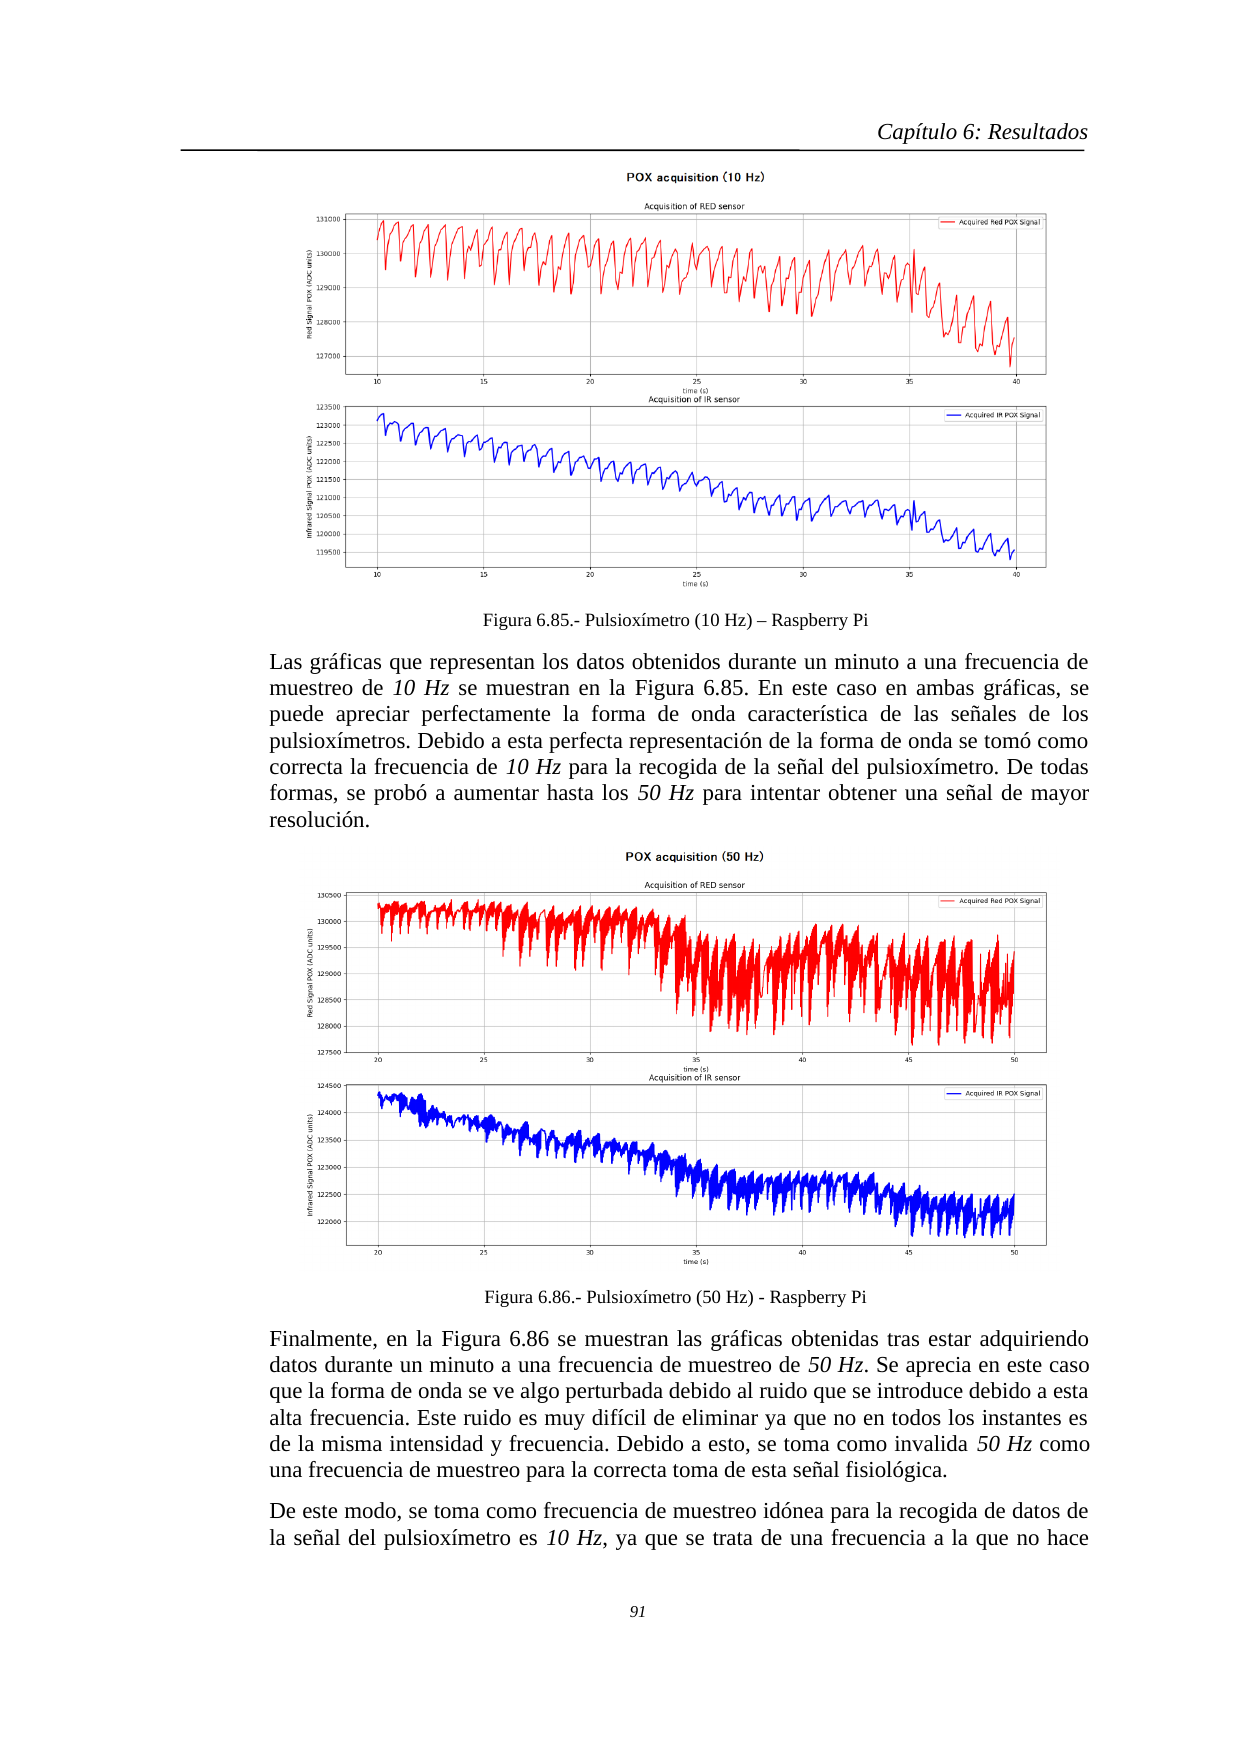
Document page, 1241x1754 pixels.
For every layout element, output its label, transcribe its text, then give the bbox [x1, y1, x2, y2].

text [269, 1497, 1090, 1550]
text Figura 6.3.- Pulsioxímetro (50 Hz) - Raspberry Pi [187, 1286, 1090, 1308]
picture [299, 846, 1060, 1272]
picture [298, 159, 1061, 595]
text Figura 6.2.- Pulsioxímetro (10 Hz) – Raspberry Pi [187, 609, 1090, 631]
